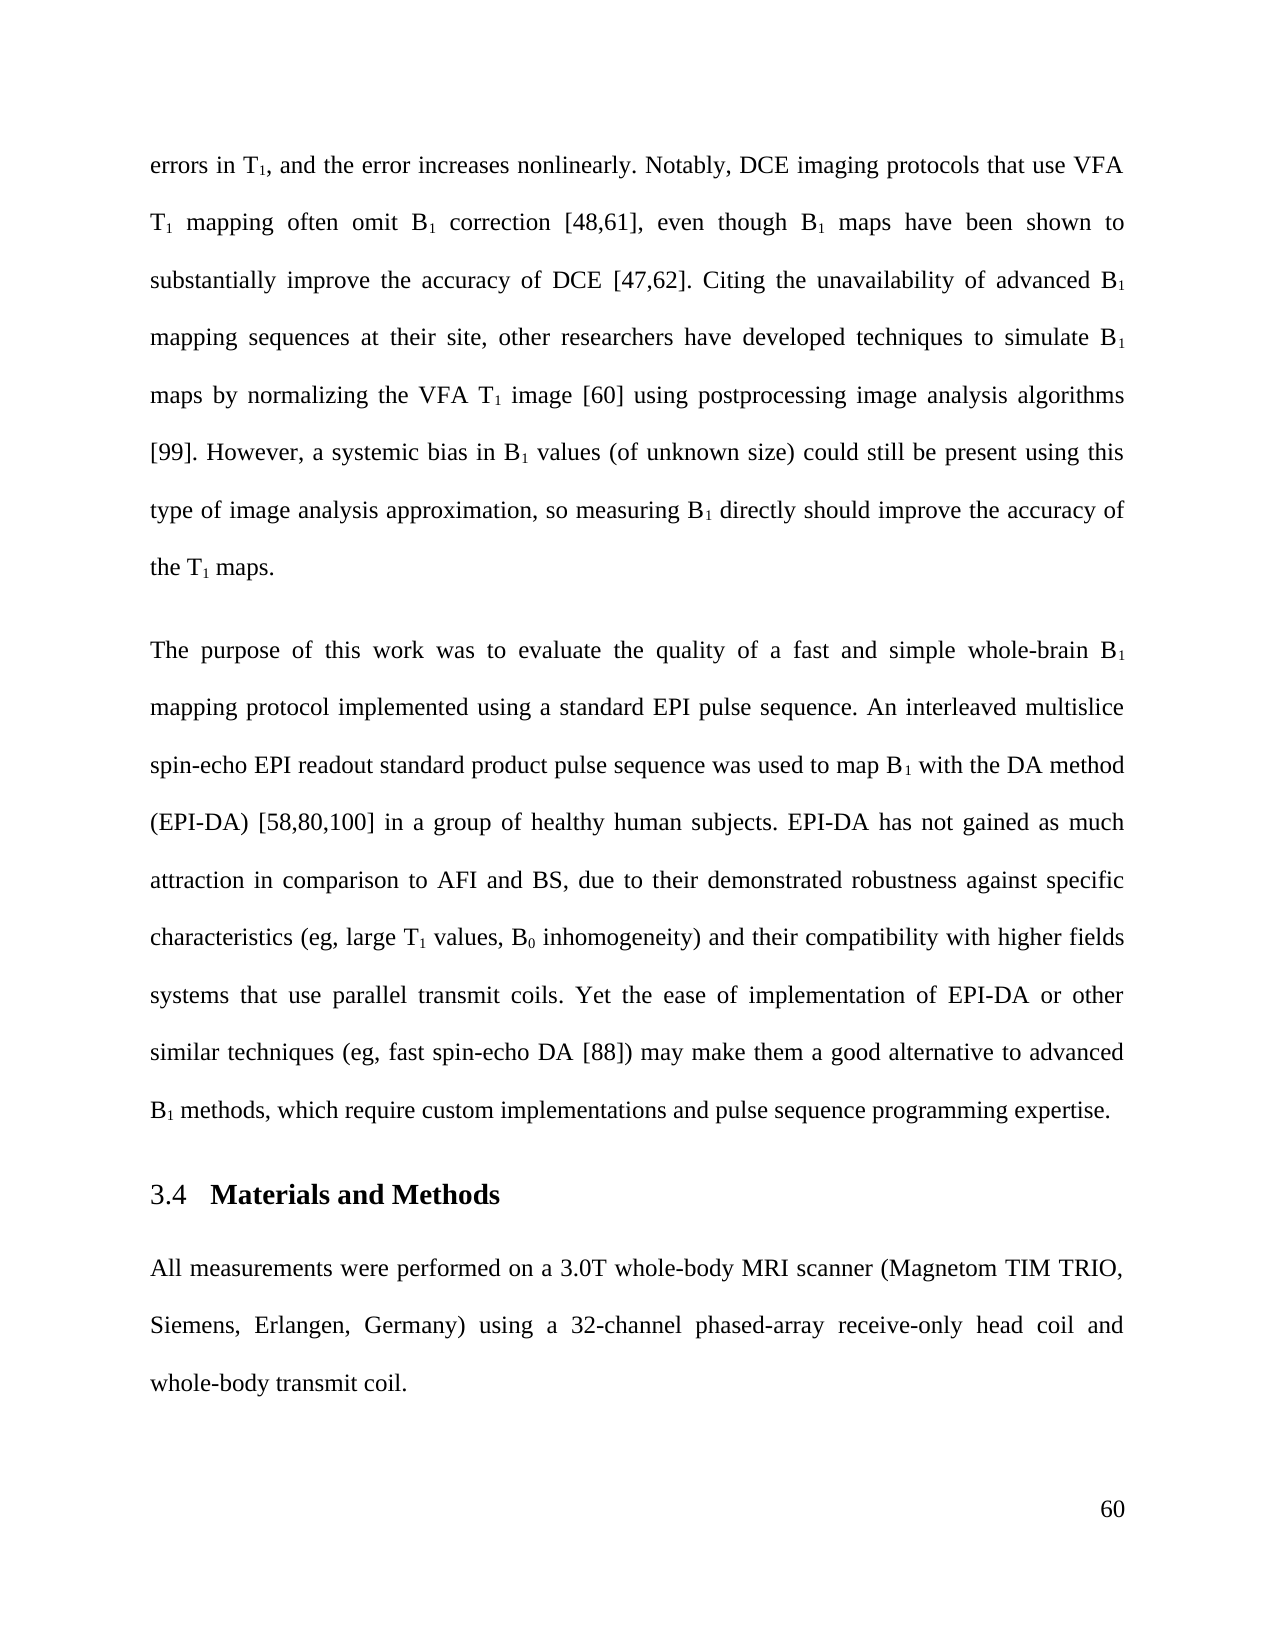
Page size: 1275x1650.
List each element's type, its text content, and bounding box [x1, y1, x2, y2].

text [150, 150, 1125, 581]
text All measurements were performed on a 3.0T whole-body MRI scanner (Magnetom TIM TRIO, Siemens, Erlangen, Germany) using a 32-channel phased-array receive-only head coil and whole-body transmit coil. [150, 1253, 1125, 1397]
text The purpose of this work was to evaluate the quality of a fast and simple whole-brain B1 mapping protocol implemented using a standard EPI pulse sequence. An interleaved multislice spin-echo EPI readout standard product pulse sequence was used to map B1 with the DA method (EPI-DA) [58,80,100] in a group of healthy human subjects. EPI-DA has not gained as much attraction in comparison to AFI and BS, due to their demonstrated robustness against specific characteristics (eg, large T1 values, B0 inhomogeneity) and their compatibility with higher fields systems that use parallel transmit coils. Yet the ease of implementation of EPI-DA or other similar techniques (eg, fast spin-echo DA [88]) may make them a good alternative to advanced B1 methods, which require custom implementations and pulse sequence programming expertise. [150, 635, 1125, 1124]
subtitle Materials and Methods [150, 1177, 1125, 1211]
